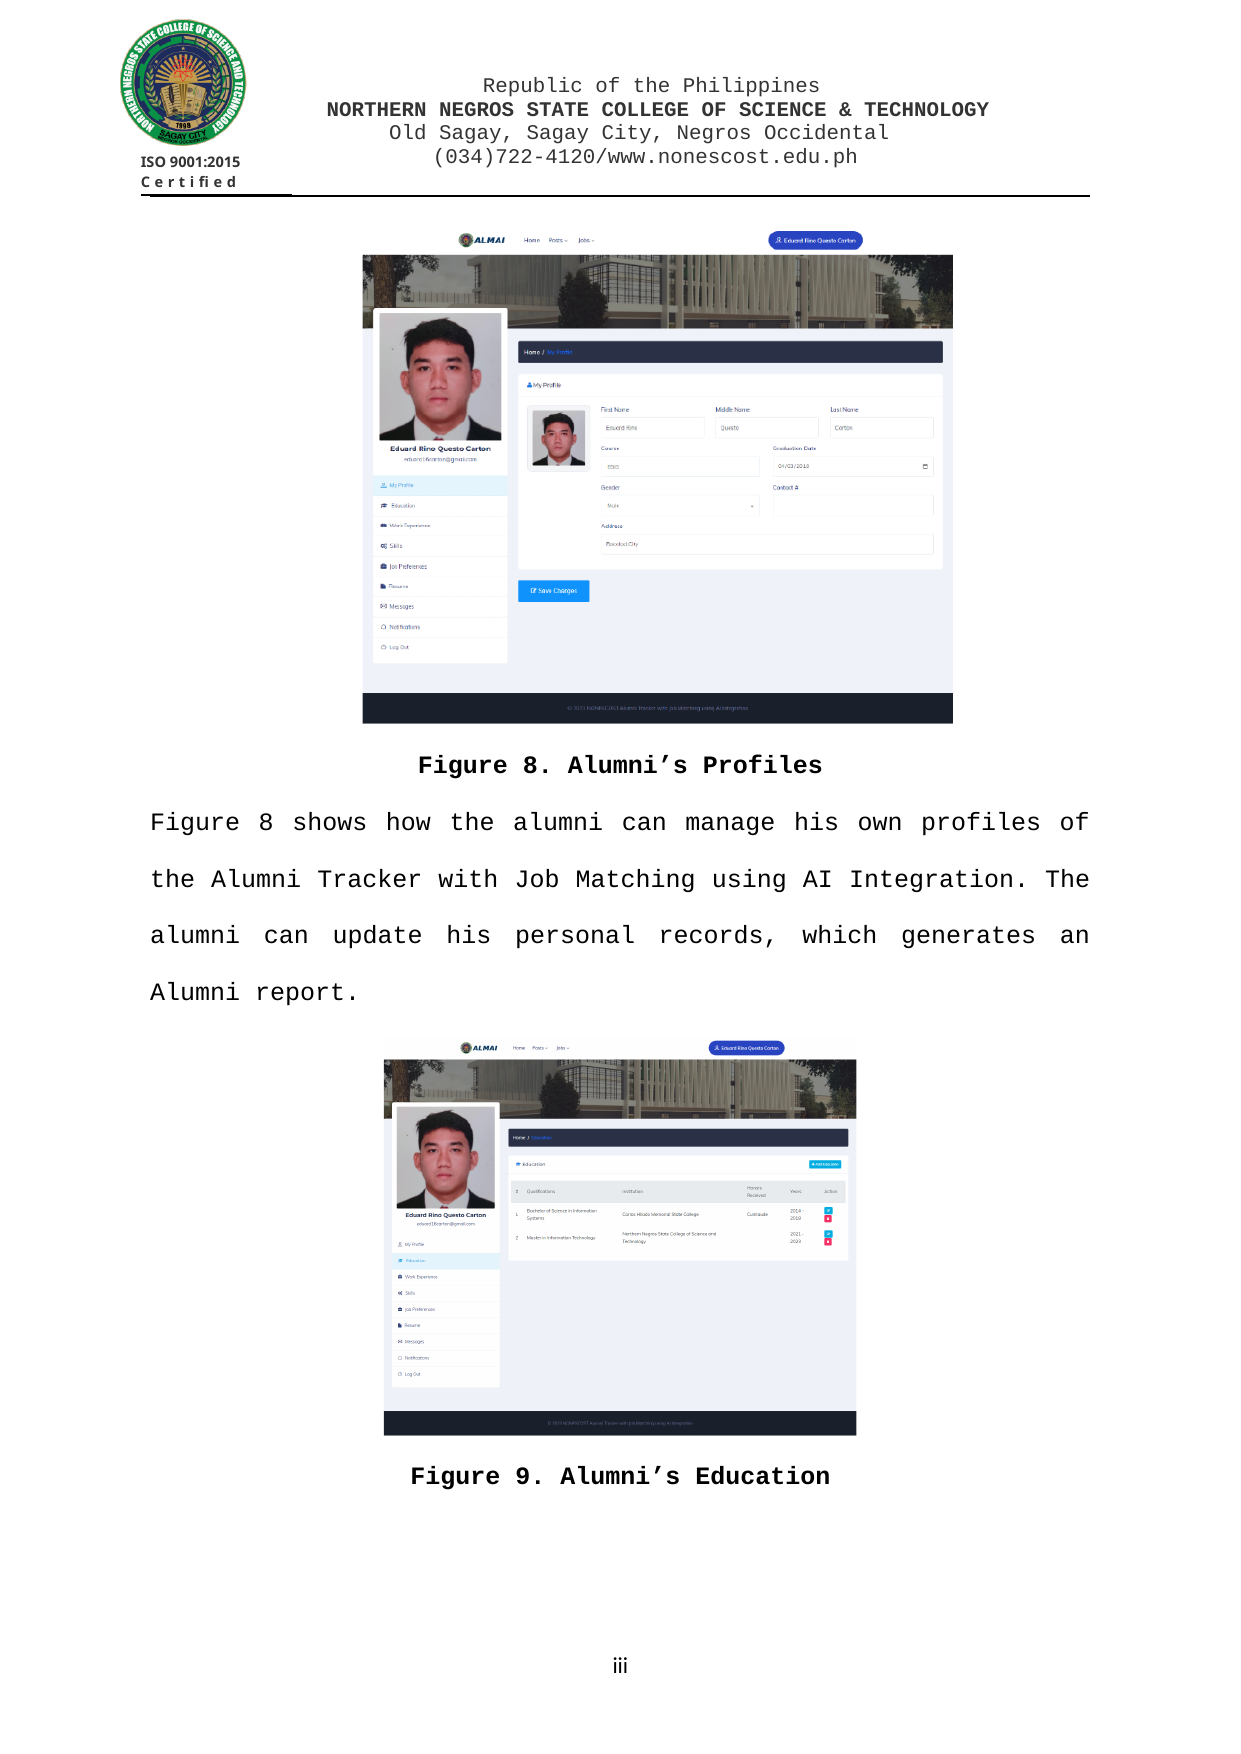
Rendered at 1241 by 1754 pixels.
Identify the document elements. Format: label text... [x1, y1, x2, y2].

picture [107, 10, 258, 160]
picture [362, 225, 953, 724]
text Figure 8 shows how the alumni can manage his own profiles of the Alumni Tracker with Job Matching using AI Integration. The alumni can update his personal records, which generates an Alumni report. [150, 809, 1090, 1008]
text Figure 8. Alumni’s Profiles [150, 753, 1090, 781]
picture [383, 1036, 857, 1436]
text Figure 9. Alumni’s Education [150, 1464, 1090, 1492]
